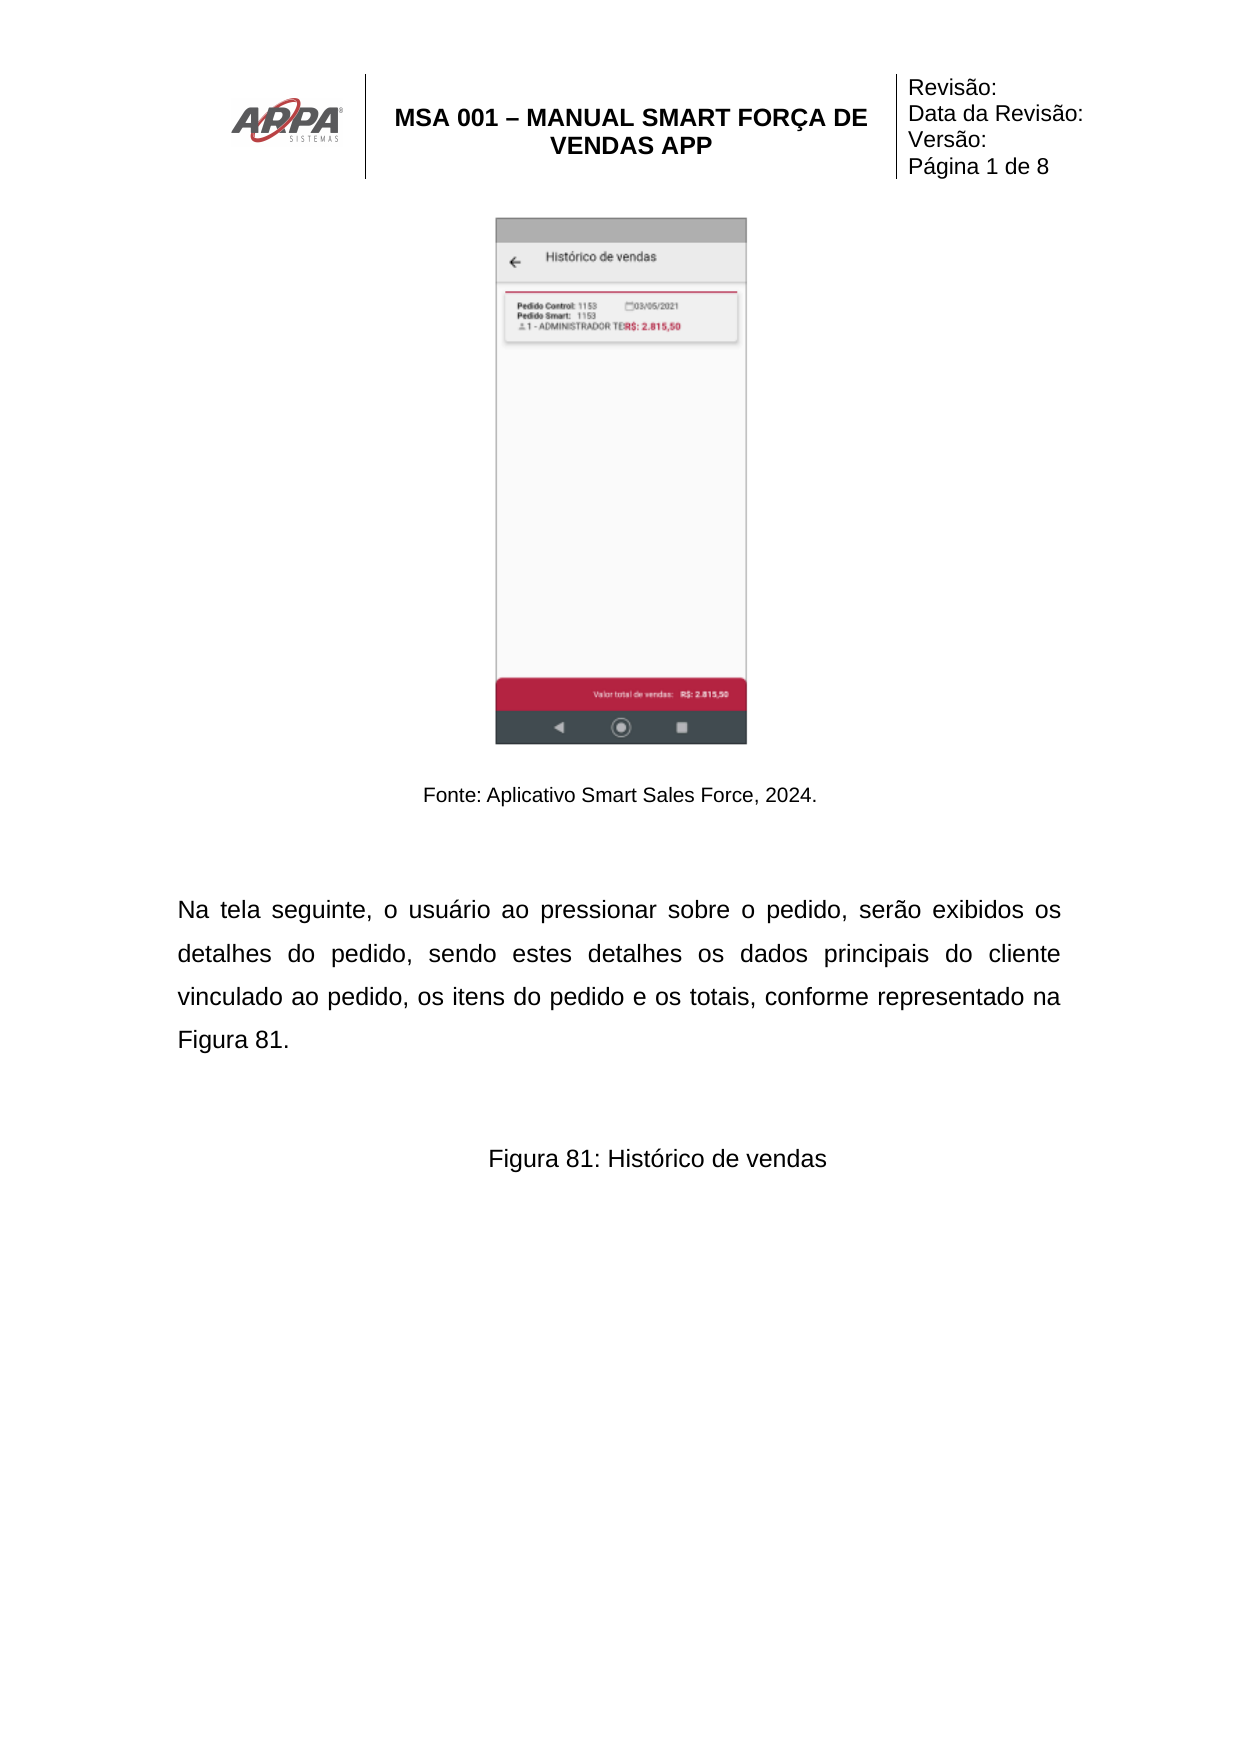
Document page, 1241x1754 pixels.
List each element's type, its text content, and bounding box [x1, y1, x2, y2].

list Figura 81: Histórico de vendas [252, 1144, 1063, 1173]
picture [481, 207, 759, 753]
text Fonte: Aplicativo Smart Sales Force, 2024. [177, 783, 1063, 807]
text Na tela seguinte, o usuário ao pressionar sobre o pedido, serão exibidos os detalhes do pedido, sendo estes detalhes os dados principais do cliente vinculado ao pedido, os itens do pedido e os totais, conforme representado na Figura 81. [177, 896, 1063, 1054]
picture [231, 98, 343, 147]
